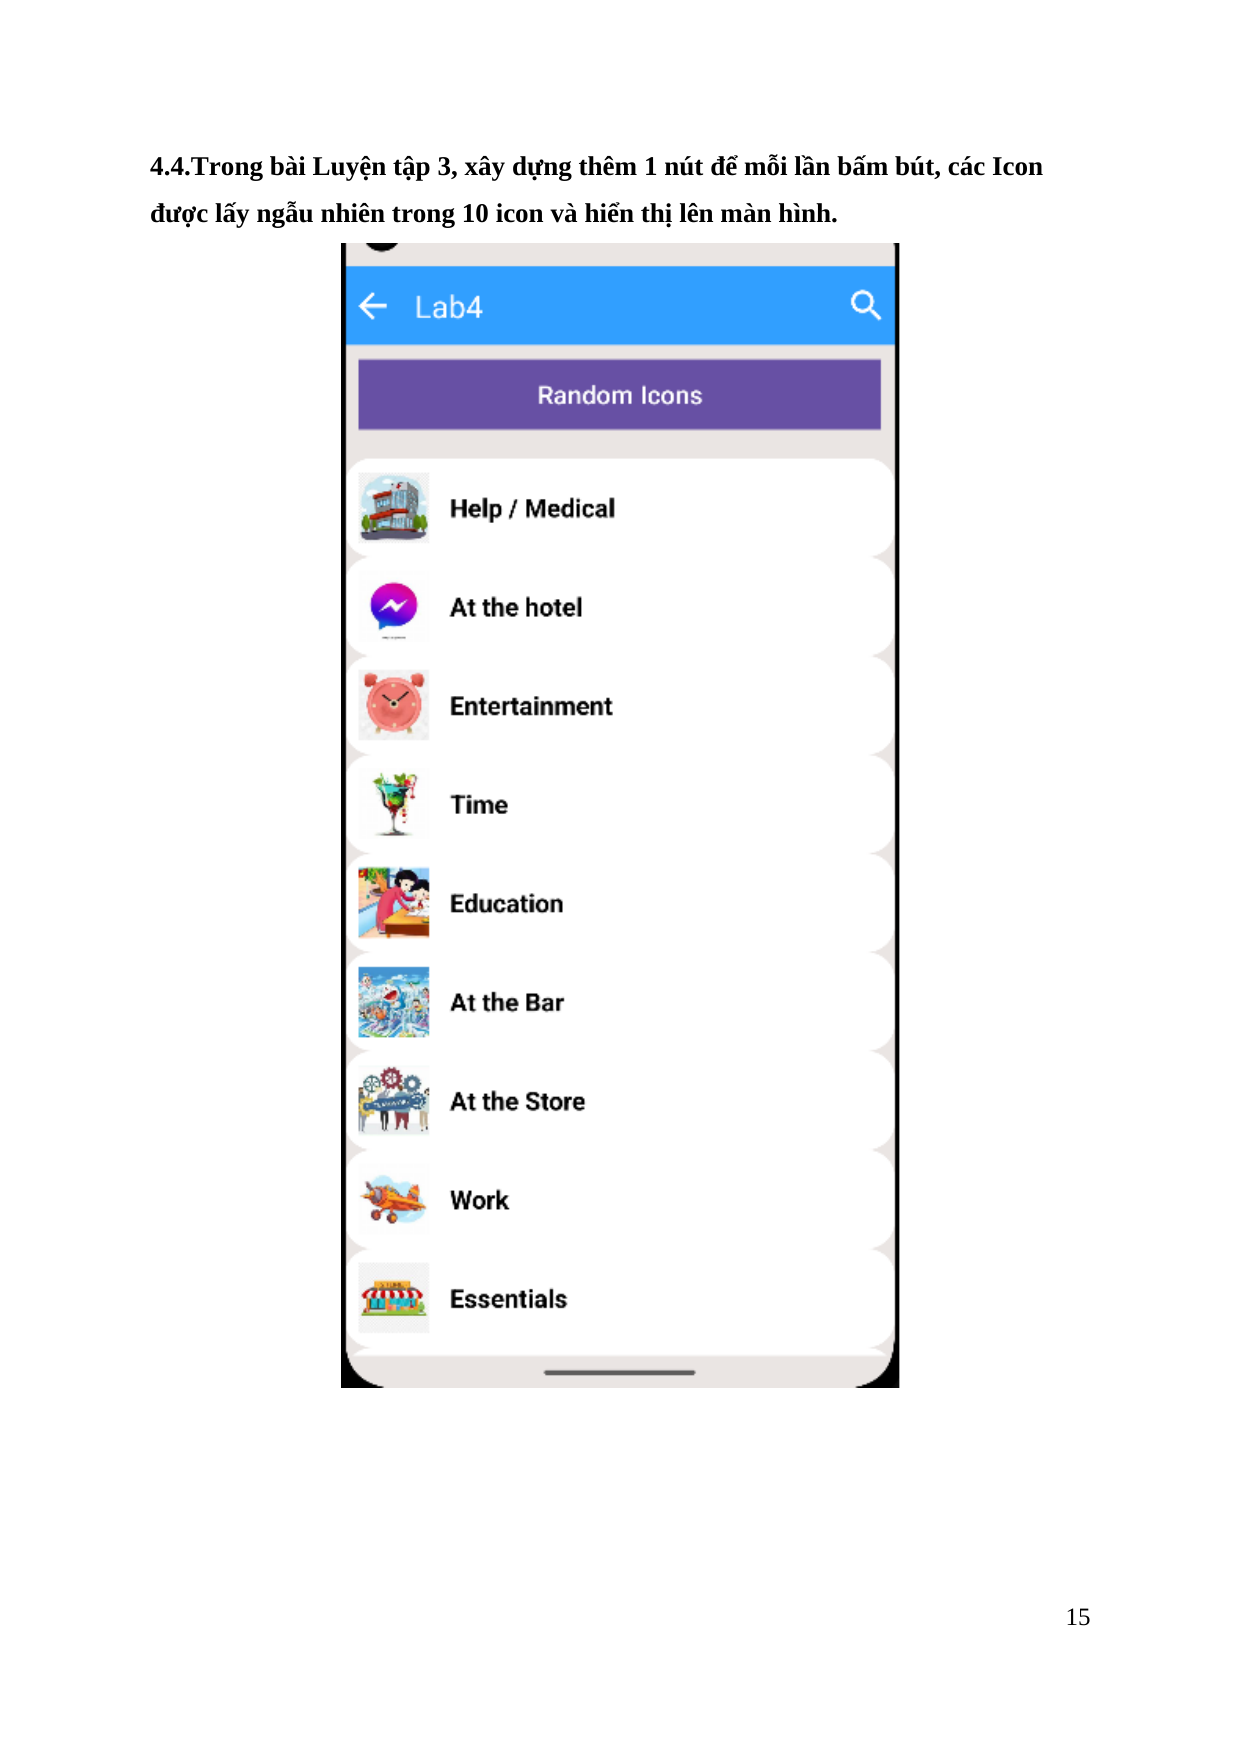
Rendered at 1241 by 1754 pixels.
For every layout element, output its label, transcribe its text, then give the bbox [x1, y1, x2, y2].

picture [341, 243, 900, 1388]
subtitle 4.4.Trong bài Luyện tập 3, xây dựng thêm 1 nút để mỗi lần bấm bút, các Icon được lấy ngẫu nhiên trong 10 icon và hiển thị lên màn hình. [150, 150, 1090, 228]
